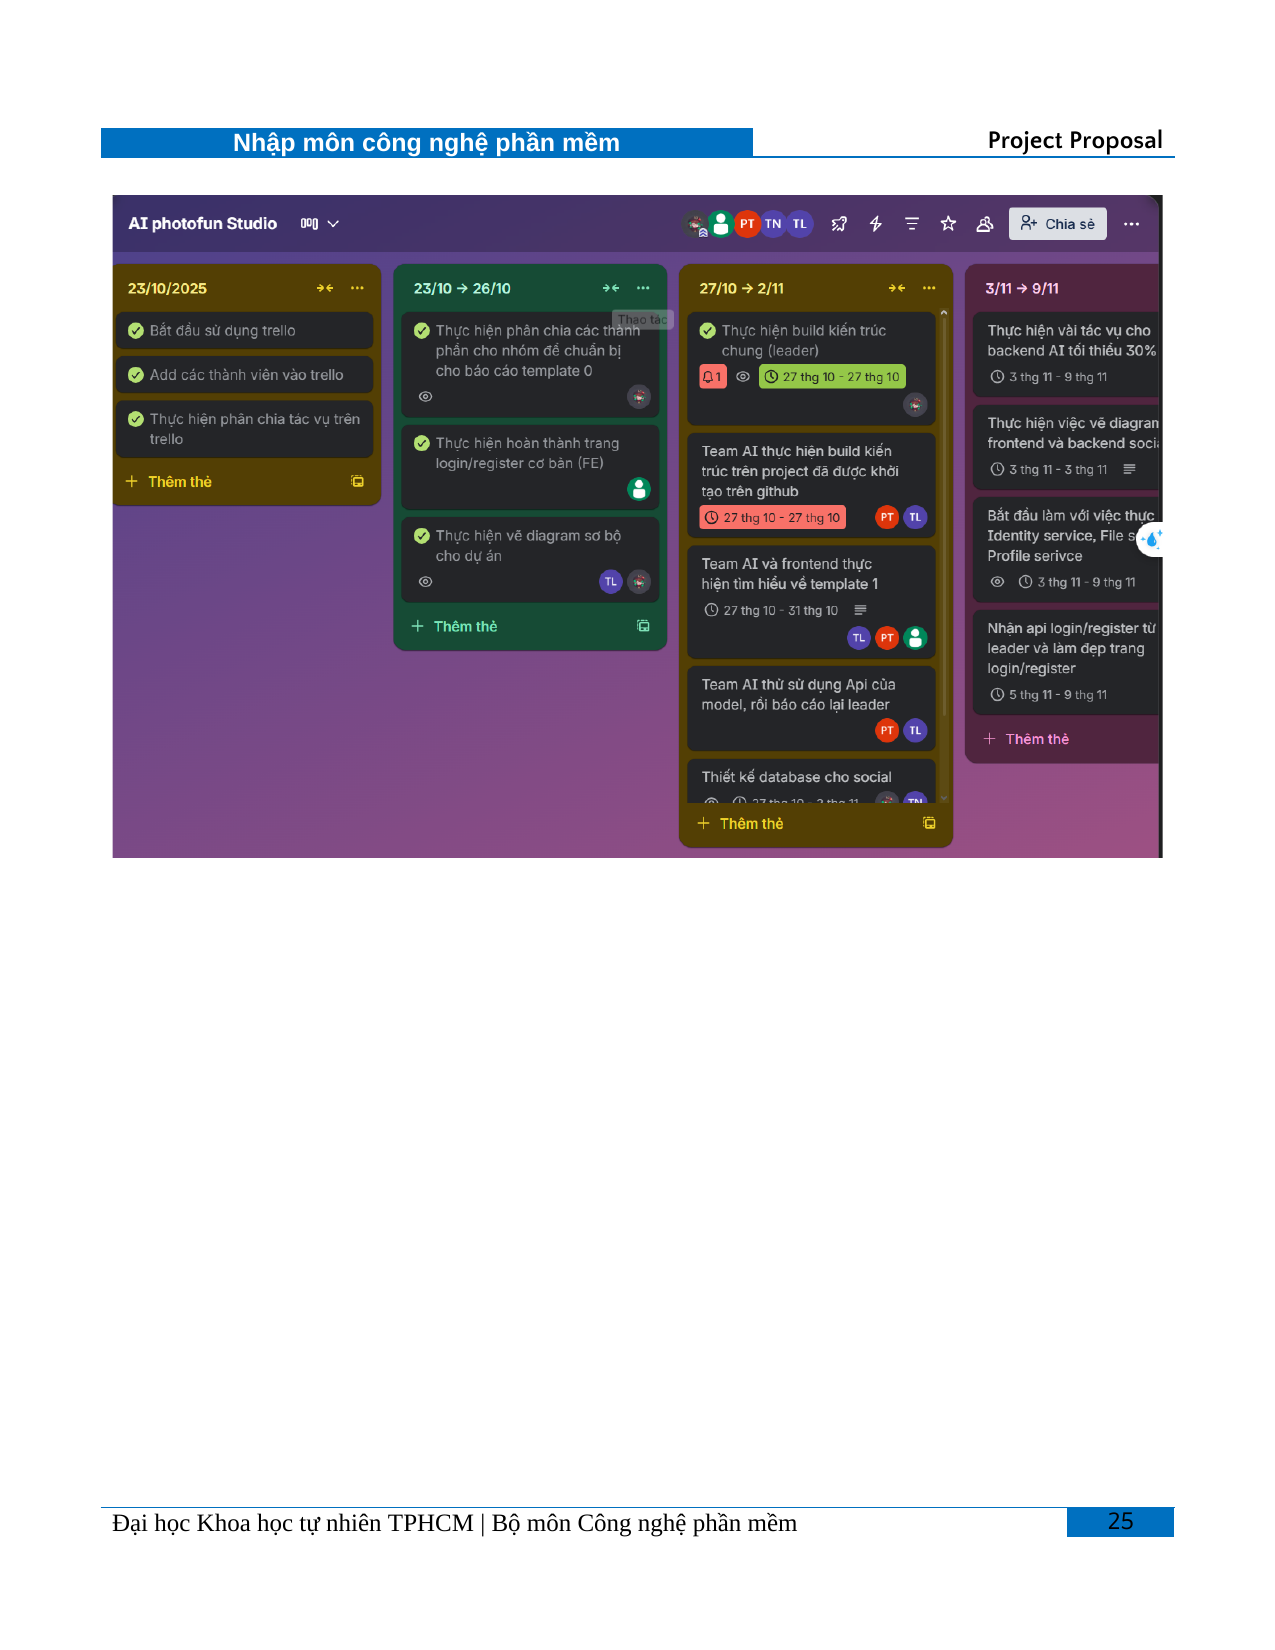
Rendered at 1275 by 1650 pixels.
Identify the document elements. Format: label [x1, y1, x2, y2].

picture [112, 195, 1163, 858]
